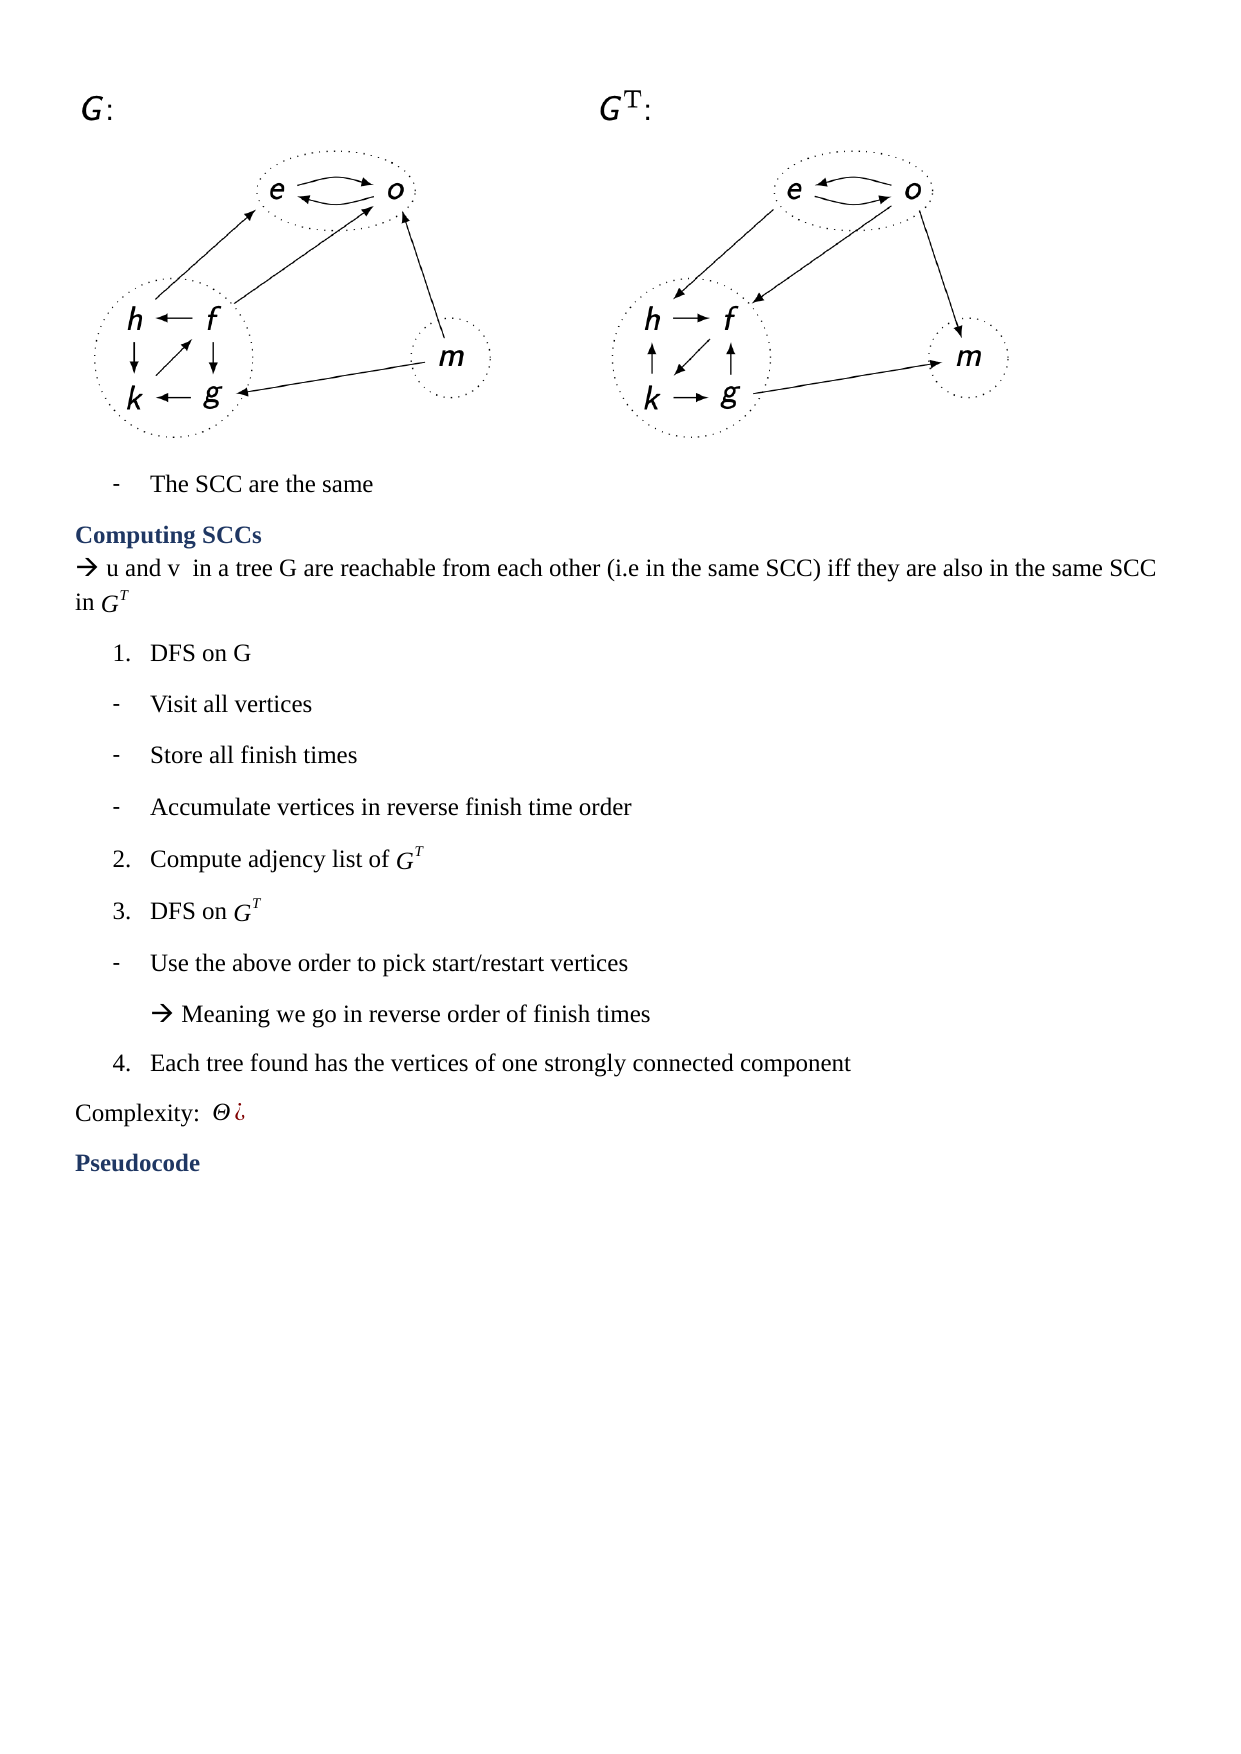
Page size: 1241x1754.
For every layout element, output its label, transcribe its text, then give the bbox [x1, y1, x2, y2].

subtitle Computing SCCs [75, 520, 1165, 549]
list Store all finish times [112, 739, 1165, 770]
list Accumulate vertices in reverse finish time order [112, 791, 1165, 822]
list Each tree found has the vertices of one strongly connected component [112, 1048, 1165, 1077]
list Visit all vertices [112, 688, 1165, 718]
text Complexity: [75, 1098, 1165, 1127]
subtitle Pseudocode [75, 1148, 1165, 1176]
picture [75, 75, 1016, 448]
list The SCC are the same [112, 468, 1165, 499]
list Use the above order to pick start/restart vertices [112, 947, 1165, 977]
text Meaning we go in reverse order of finish times [150, 999, 1165, 1027]
list Compute adjency list of [112, 843, 1165, 874]
list DFS on [112, 895, 1165, 926]
text u and v in a tree G are reachable from each other (i.e in the same SCC) iff they are also in the same SCC in [75, 553, 1165, 617]
list DFS on G [112, 638, 1165, 667]
